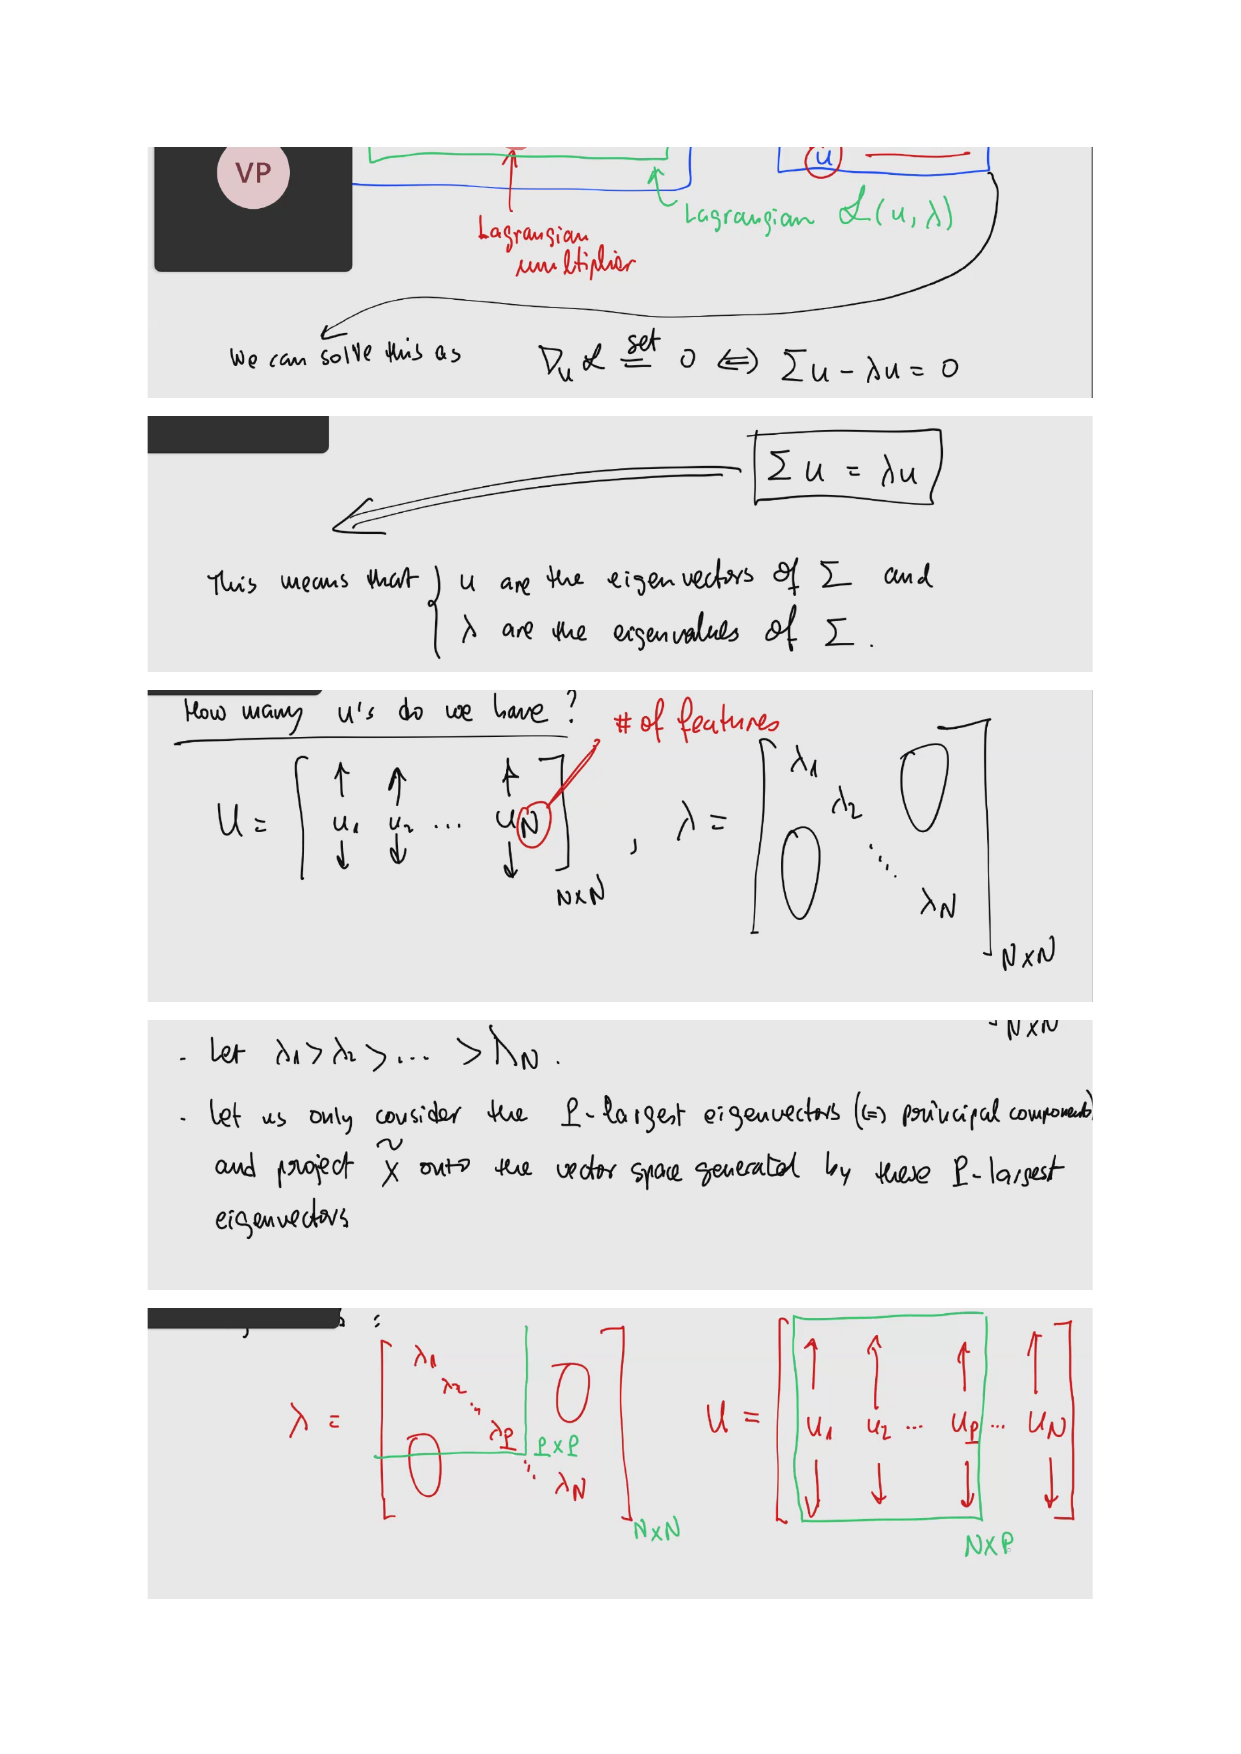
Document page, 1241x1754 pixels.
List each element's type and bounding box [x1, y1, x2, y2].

picture [147, 1020, 1093, 1290]
picture [147, 147, 1093, 398]
picture [147, 690, 1093, 1002]
picture [147, 416, 1093, 672]
picture [147, 1308, 1093, 1599]
